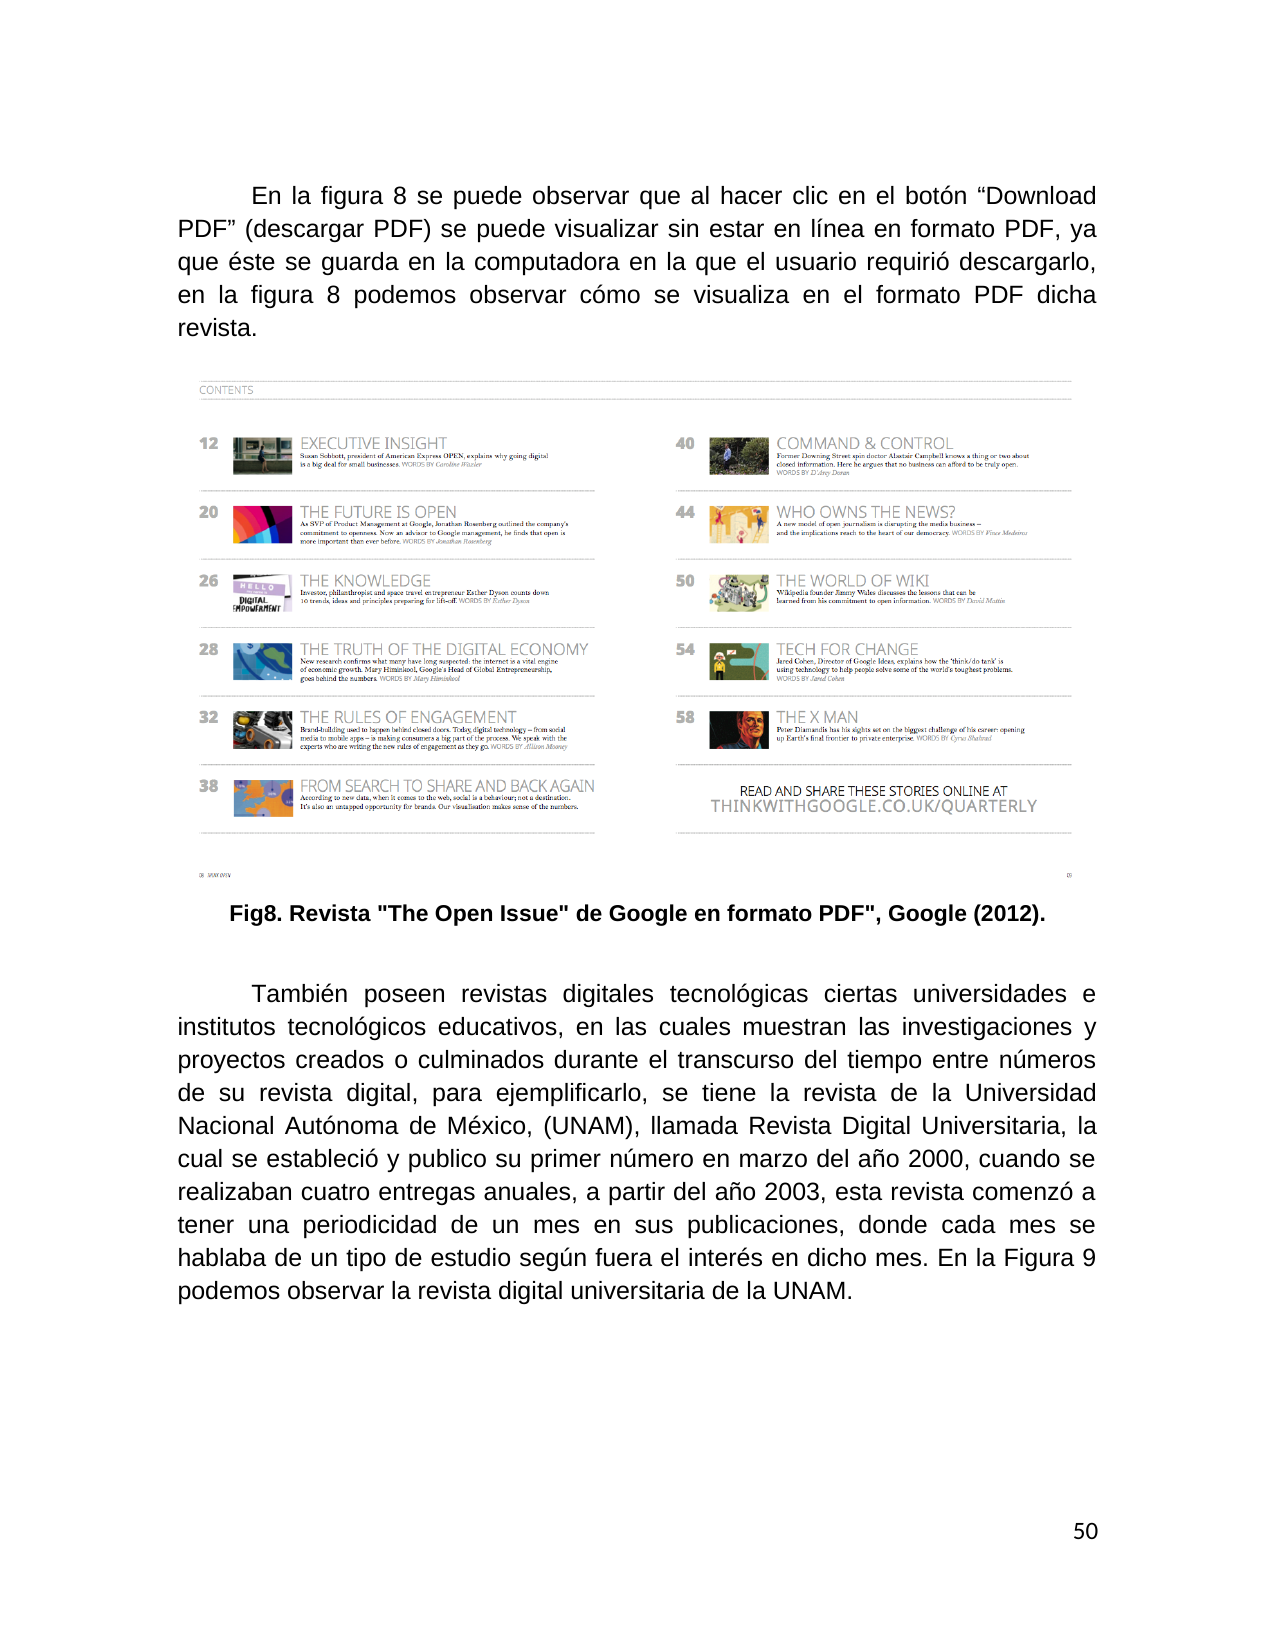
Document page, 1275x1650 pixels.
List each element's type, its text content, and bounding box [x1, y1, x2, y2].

picture [177, 346, 1095, 896]
list También poseen revistas digitales tecnológicas ciertas universidades e institutos tecnológicos educativos, en las cuales muestran las investigaciones y proyectos creados o culminados durante el transcurso del tiempo entre números de su revista digital, para ejemplificarlo, se tiene la revista de la Universidad Nacional Autónoma de México, (UNAM), llamada Revista Digital Universitaria, la cual se estableció y publico su primer número en marzo del año 2000, cuando se realizaban cuatro entregas anuales, a partir del año 2003, esta revista comenzó a tener una periodicidad de un mes en sus publicaciones, donde cada mes se hablaba de un tipo de estudio según fuera el interés en dicho mes. En la Figura 9 podemos observar la revista digital universitaria de la UNAM. [177, 979, 1098, 1305]
text Fig8. Revista "The Open Issue" de Google en formato PDF", Google (2012). [177, 900, 1098, 927]
